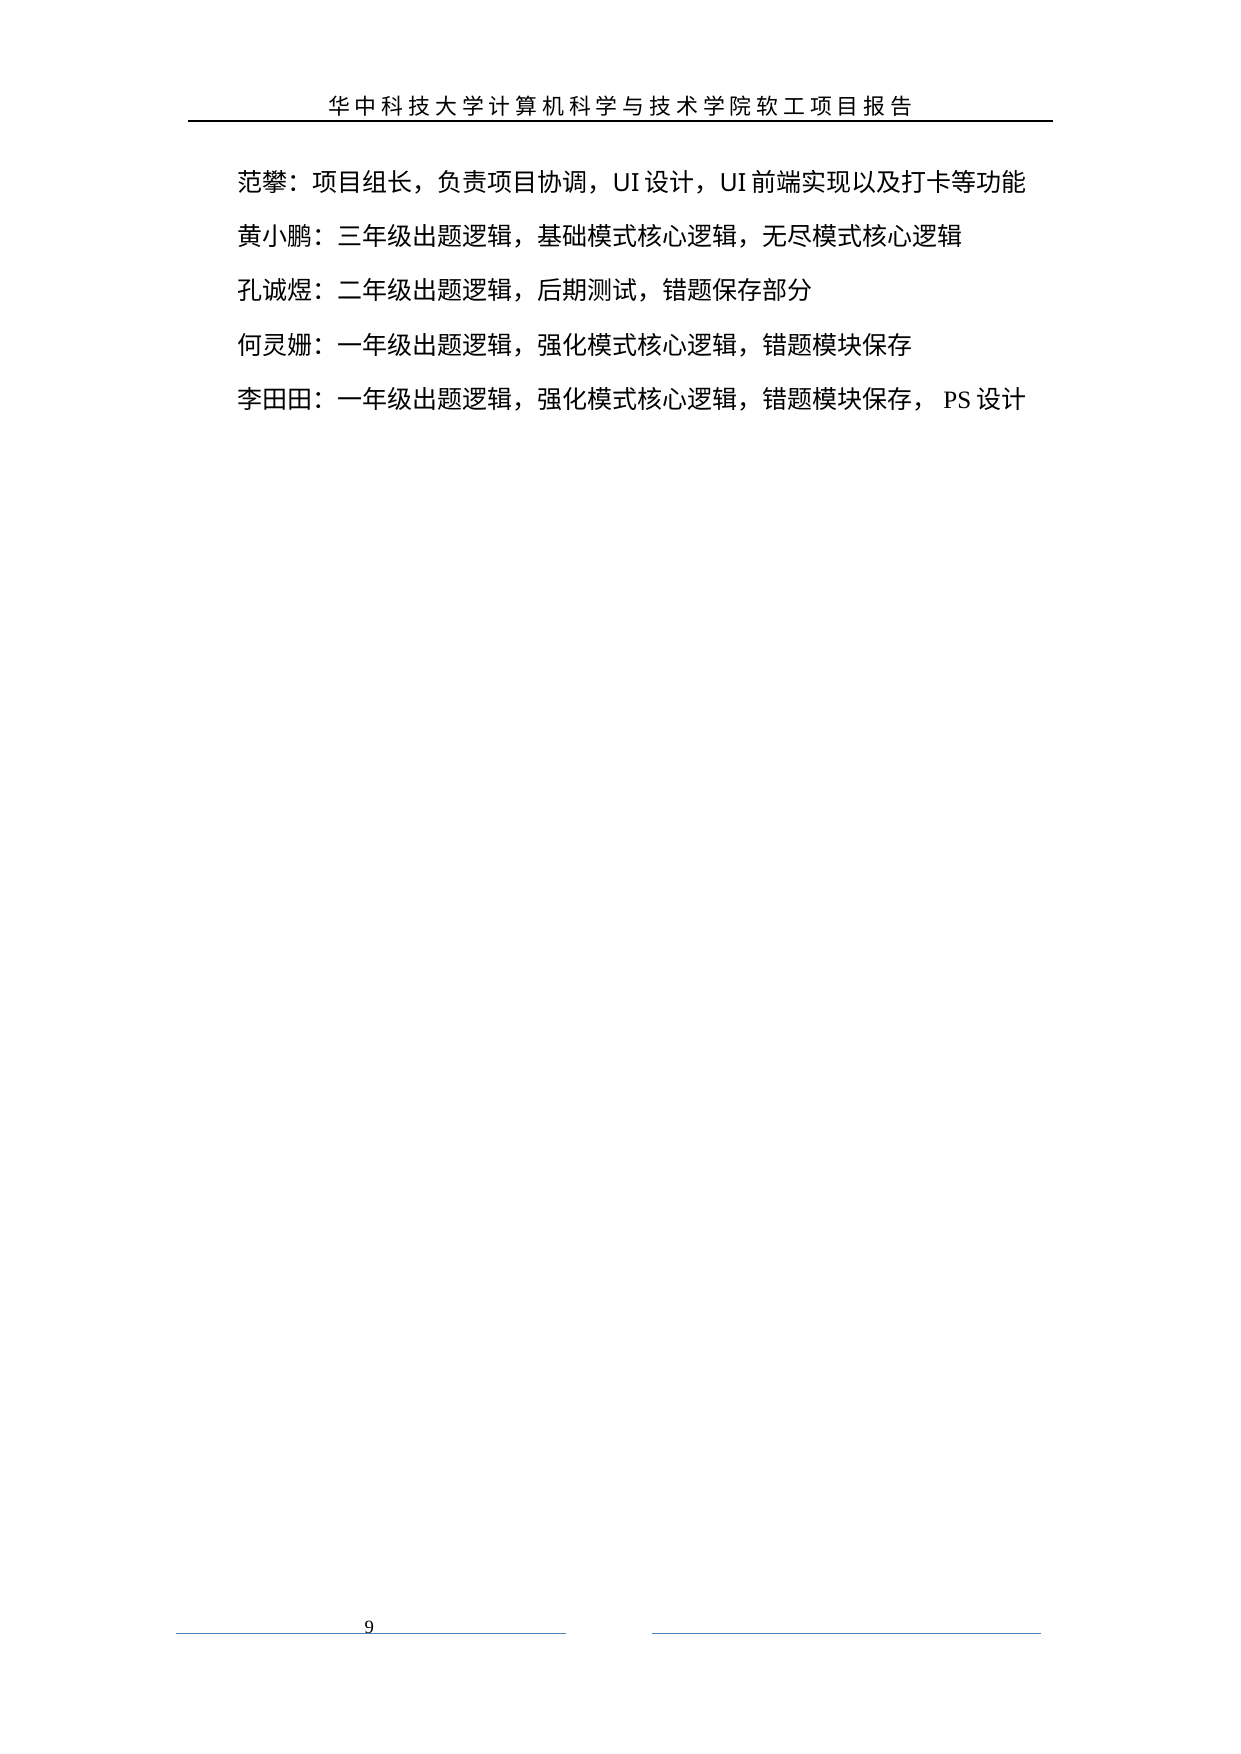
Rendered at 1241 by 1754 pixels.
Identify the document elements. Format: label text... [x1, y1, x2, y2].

text 范攀：项目组长，负责项目协调，UI设计，UI前端实现以及打卡等功能 [187, 162, 1053, 198]
text 黄小鹏：三年级出题逻辑，基础模式核心逻辑，无尽模式核心逻辑 [187, 216, 1053, 253]
text 孔诚煜：二年级出题逻辑，后期测试，错题保存部分 [187, 271, 1053, 307]
text 李田田：一年级出题逻辑，强化模式核心逻辑，错题模块保存， PS设计 [187, 379, 1053, 416]
text 何灵姗：一年级出题逻辑，强化模式核心逻辑，错题模块保存 [187, 325, 1053, 361]
